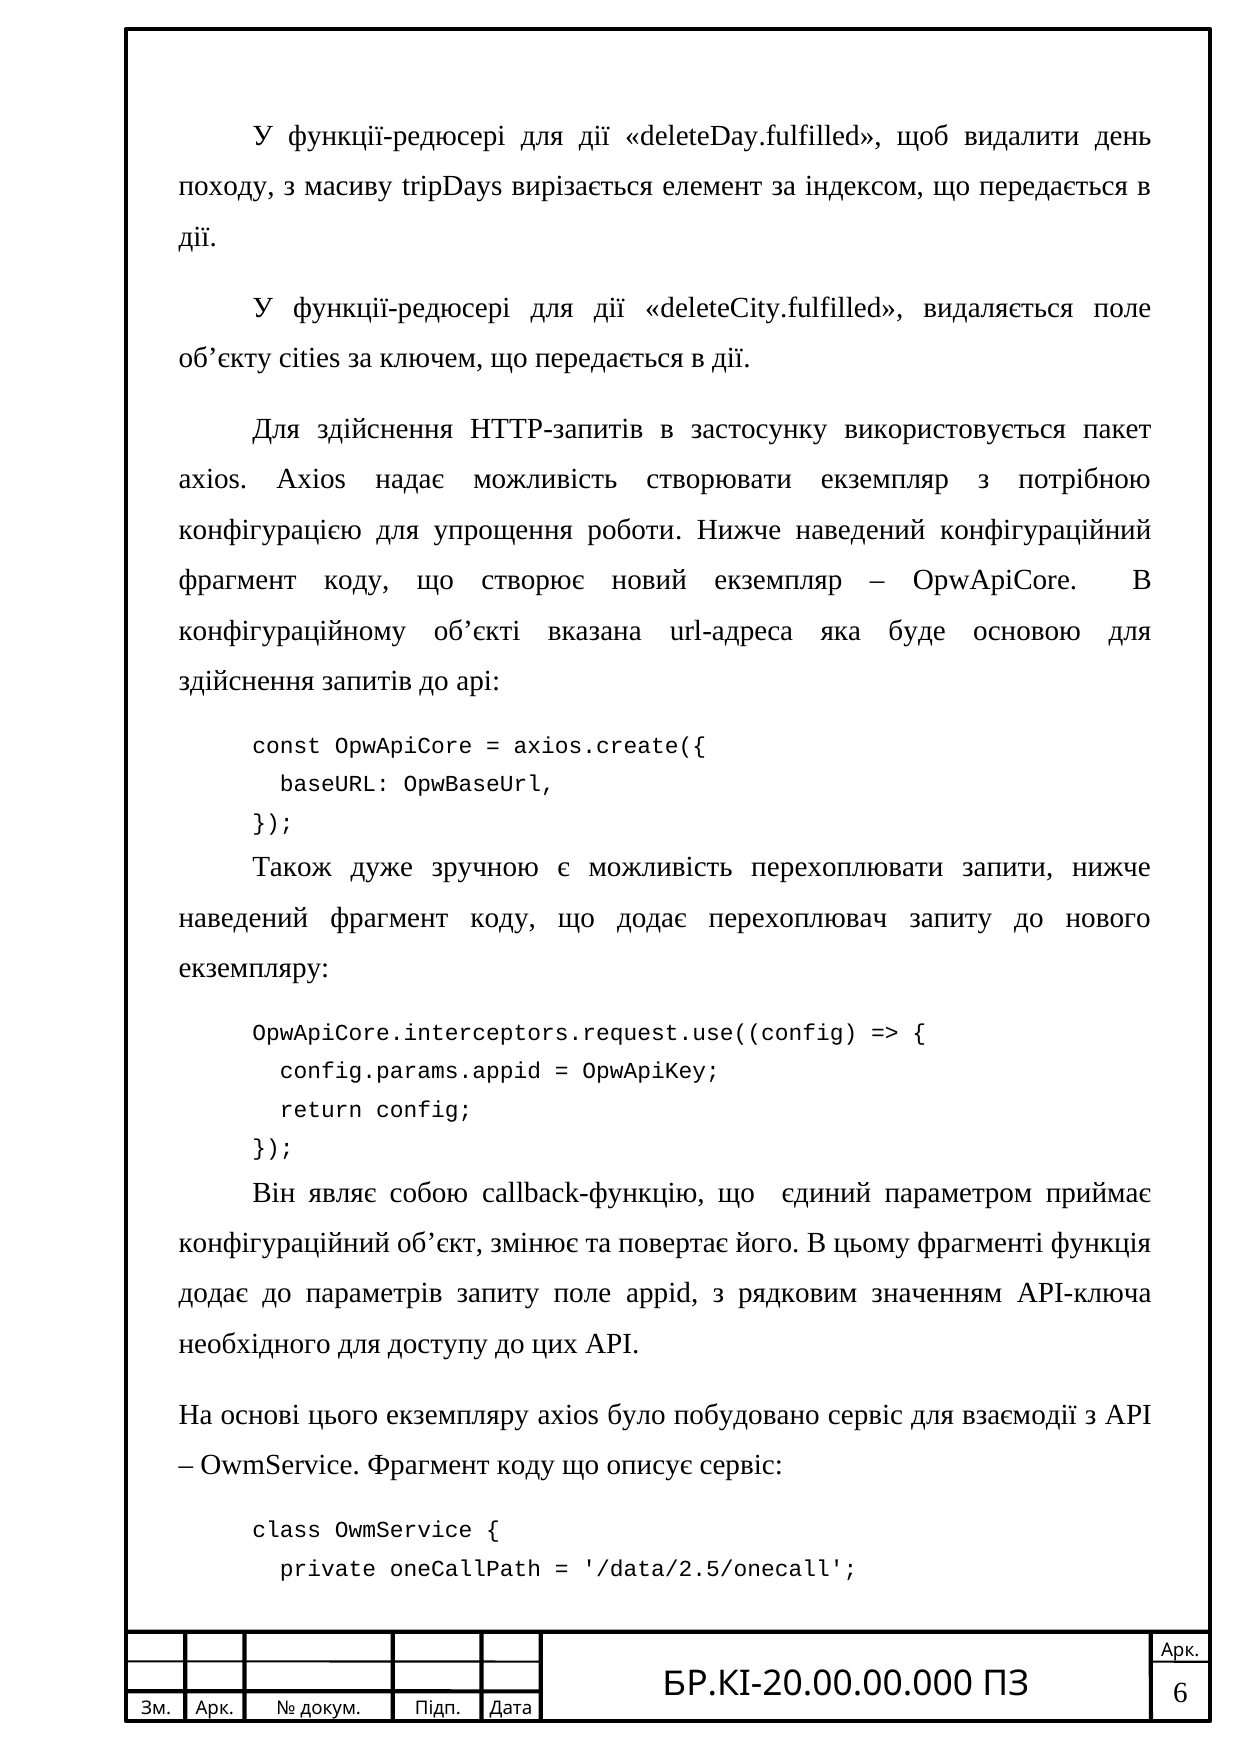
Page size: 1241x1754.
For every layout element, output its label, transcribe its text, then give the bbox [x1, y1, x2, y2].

text OpwApiCore.interceptors.request.use((config) => { [178, 1021, 1152, 1047]
text const OpwApiCore = axios.create({ [178, 734, 1152, 760]
text }); [178, 1136, 1152, 1162]
text baseURL: OpwBaseUrl, [178, 772, 1152, 798]
text return config; [178, 1098, 1152, 1124]
text private oneCallPath = '/data/2.5/onecall'; [178, 1557, 1152, 1583]
text У функції-редюсері для дії «deleteDay.fulfilled», щоб видалити день походу, з масиву tripDays вирізається елемент за індексом, що передається в дії. [178, 118, 1152, 252]
text Також дуже зручною є можливість перехоплювати запити, нижче наведений фрагмент коду, що додає перехоплювач запиту до нового екземпляру: [178, 849, 1152, 983]
text На основі цього екземпляру axios було побудовано сервіс для взаємодії з API – OwmService. Фрагмент коду що описує сервіс: [178, 1397, 1152, 1481]
text Для здійснення HTTP-запитів в застосунку використовується пакет axios. Axios надає можливість створювати екземпляр з потрібною конфігурацією для упрощення роботи. Нижче наведений конфігураційний фрагмент коду, що створює новий екземпляр – OpwApiCore. В конфігураційному об’єкті вказана url-адреса яка буде основою для здійснення запитів до api: [178, 411, 1152, 696]
text }); [178, 811, 1152, 837]
text class OwmService { [178, 1518, 1152, 1544]
text У функції-редюсері для дії «deleteCity.fulfilled», видаляється поле об’єкту cities за ключем, що передається в дії. [178, 290, 1152, 374]
text Він являє собою callback-функцію, що єдиний параметром приймає конфігураційний об’єкт, змінює та повертає його. В цьому фрагменті функція додає до параметрів запиту поле appid, з рядковим значенням API-ключа необхідного для доступу до цих API. [178, 1175, 1152, 1359]
text config.params.appid = OpwApiKey; [178, 1059, 1152, 1086]
